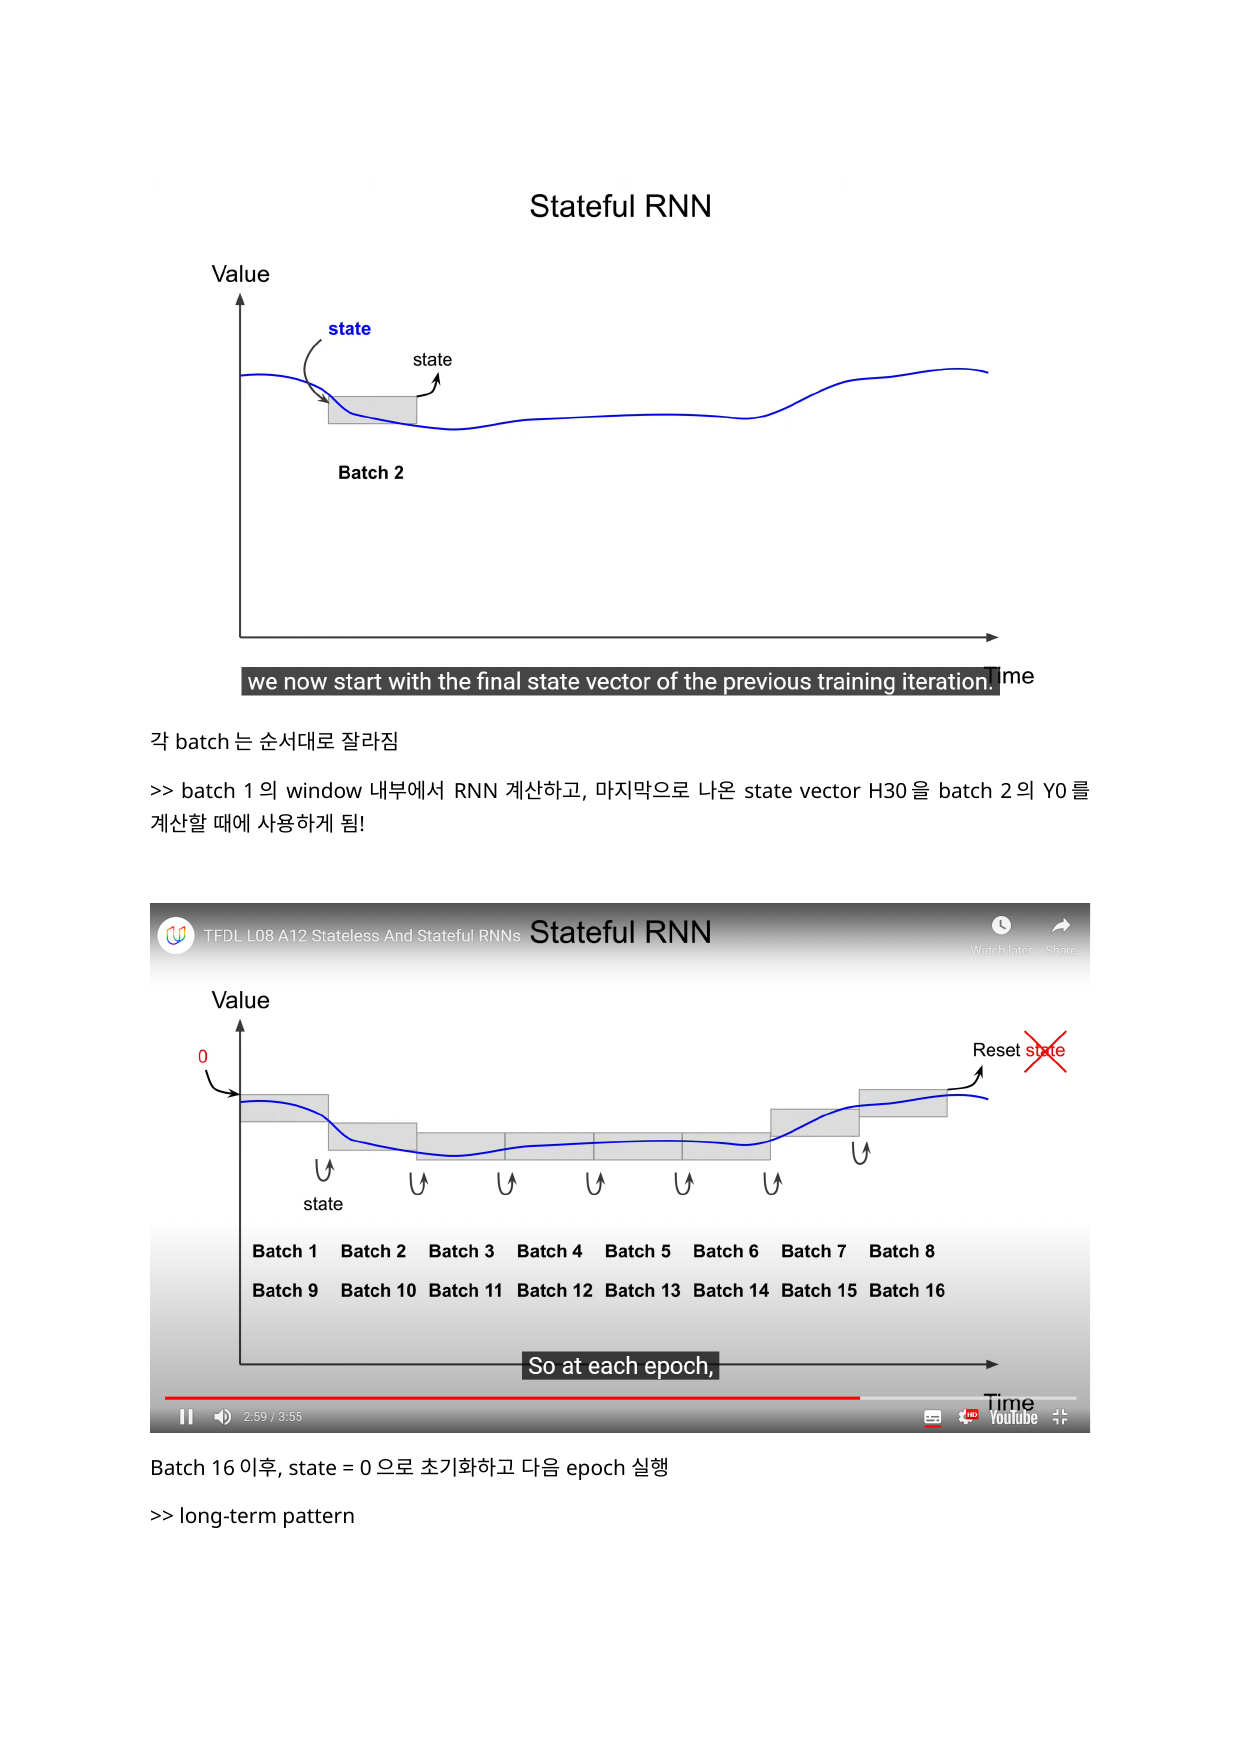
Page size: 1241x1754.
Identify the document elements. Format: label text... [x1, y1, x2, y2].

text 각 batch는 순서대로 잘라짐 [150, 725, 1090, 755]
picture [150, 903, 1091, 1433]
text >> long-term pattern [150, 1501, 1090, 1529]
text >> batch 1의 window 내부에서 RNN 계산하고, 마지막으로 나온 state vector H30을 batch 2의 Y0를 계산할 때에 사용하게 됨! [150, 774, 1090, 837]
picture [150, 177, 1091, 706]
text Batch 16이후, state = 0으로 초기화하고 다음 epoch 실행 [150, 1451, 1090, 1482]
